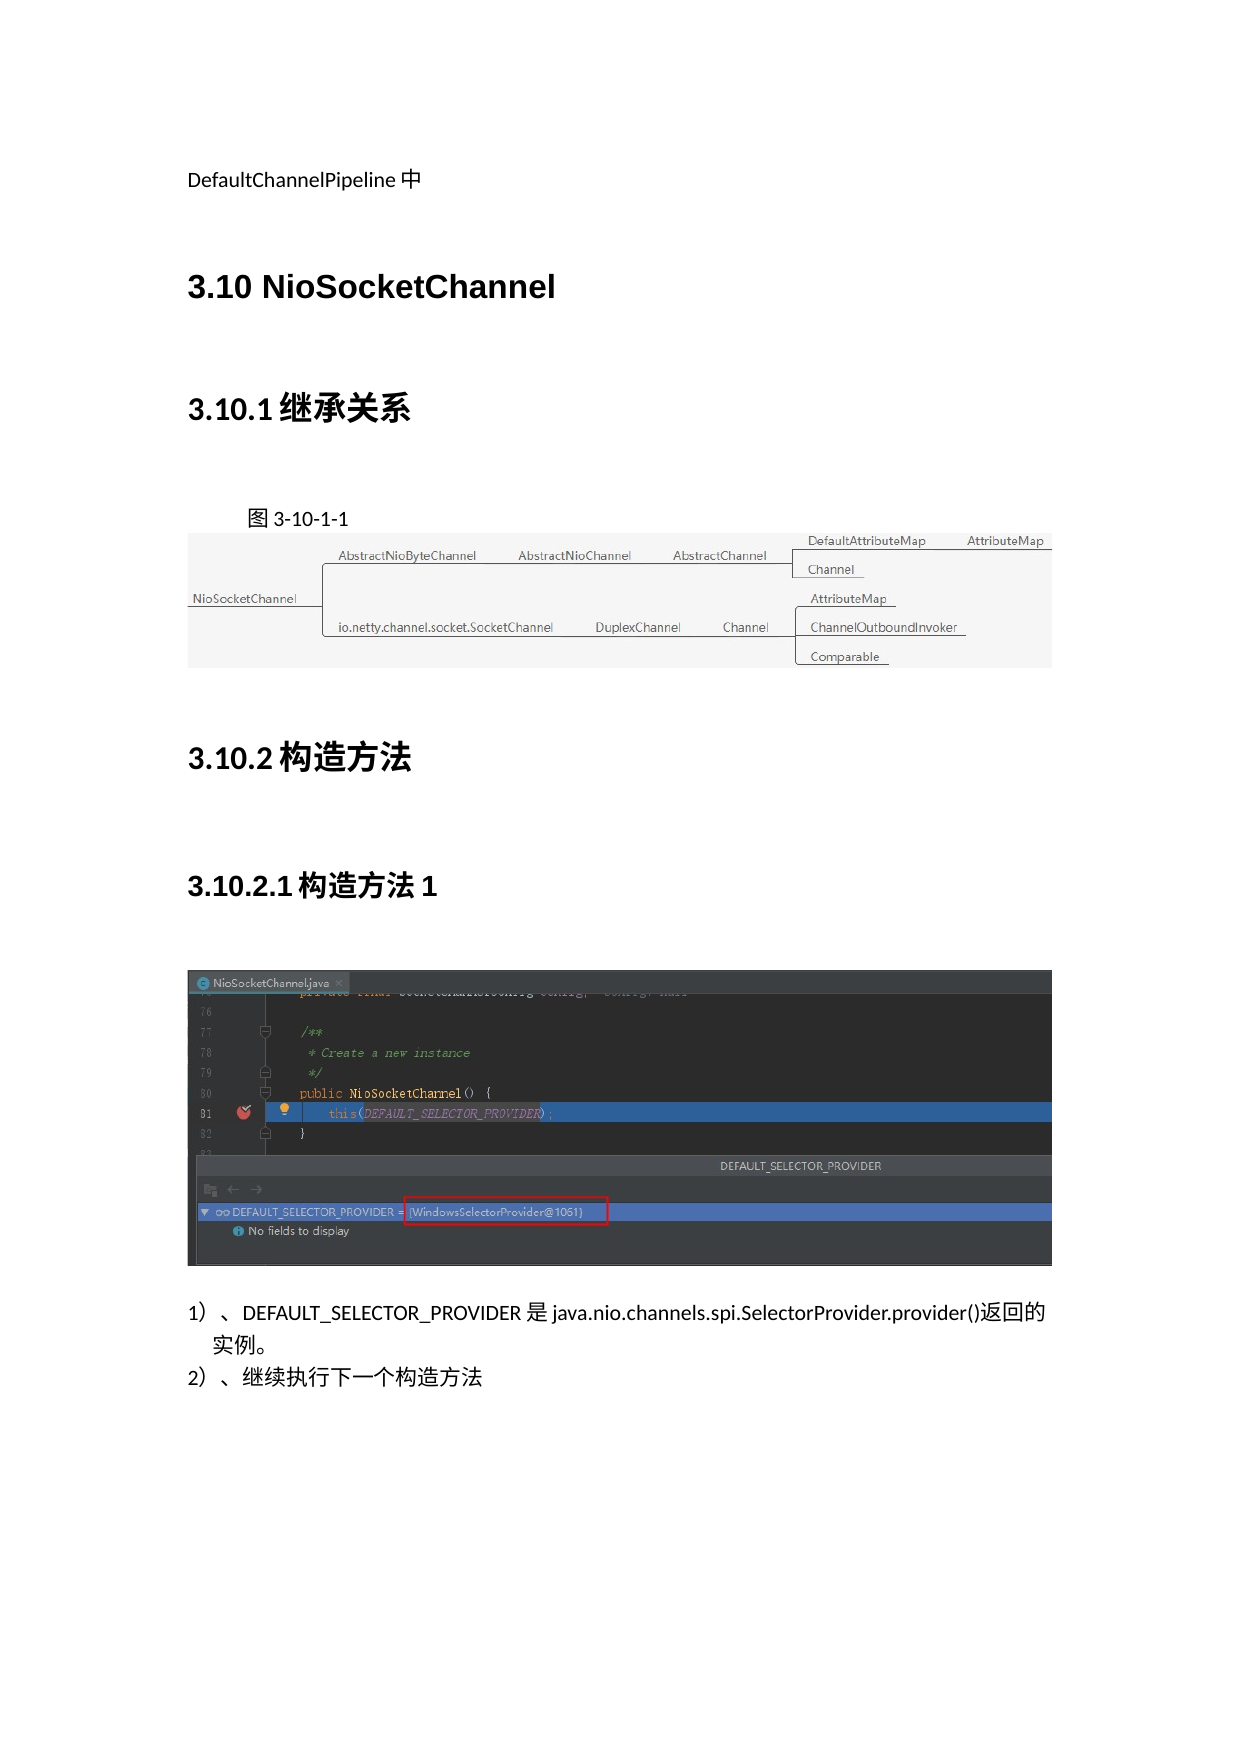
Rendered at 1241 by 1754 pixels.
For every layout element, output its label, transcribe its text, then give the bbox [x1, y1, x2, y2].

subtitle 3.10 NioSocketChannel [187, 254, 1053, 319]
text DefaultChannelPipeline中 [187, 162, 1053, 194]
subtitle 3.10.2.1构造方法1 [187, 851, 1053, 916]
list 、继续执行下一个构造方法 [187, 1360, 1053, 1392]
picture [187, 970, 1052, 1266]
list 实例。 [187, 1327, 1053, 1360]
subtitle 3.10.1继承关系 [187, 374, 1053, 439]
text 图3-10-1-1 [187, 501, 1053, 533]
picture [187, 533, 1053, 668]
list 、DEFAULT_SELECTOR_PROVIDER是java.nio.channels.spi.SelectorProvider.provider()返回的 [187, 1295, 1053, 1327]
subtitle 3.10.2构造方法 [187, 723, 1053, 788]
